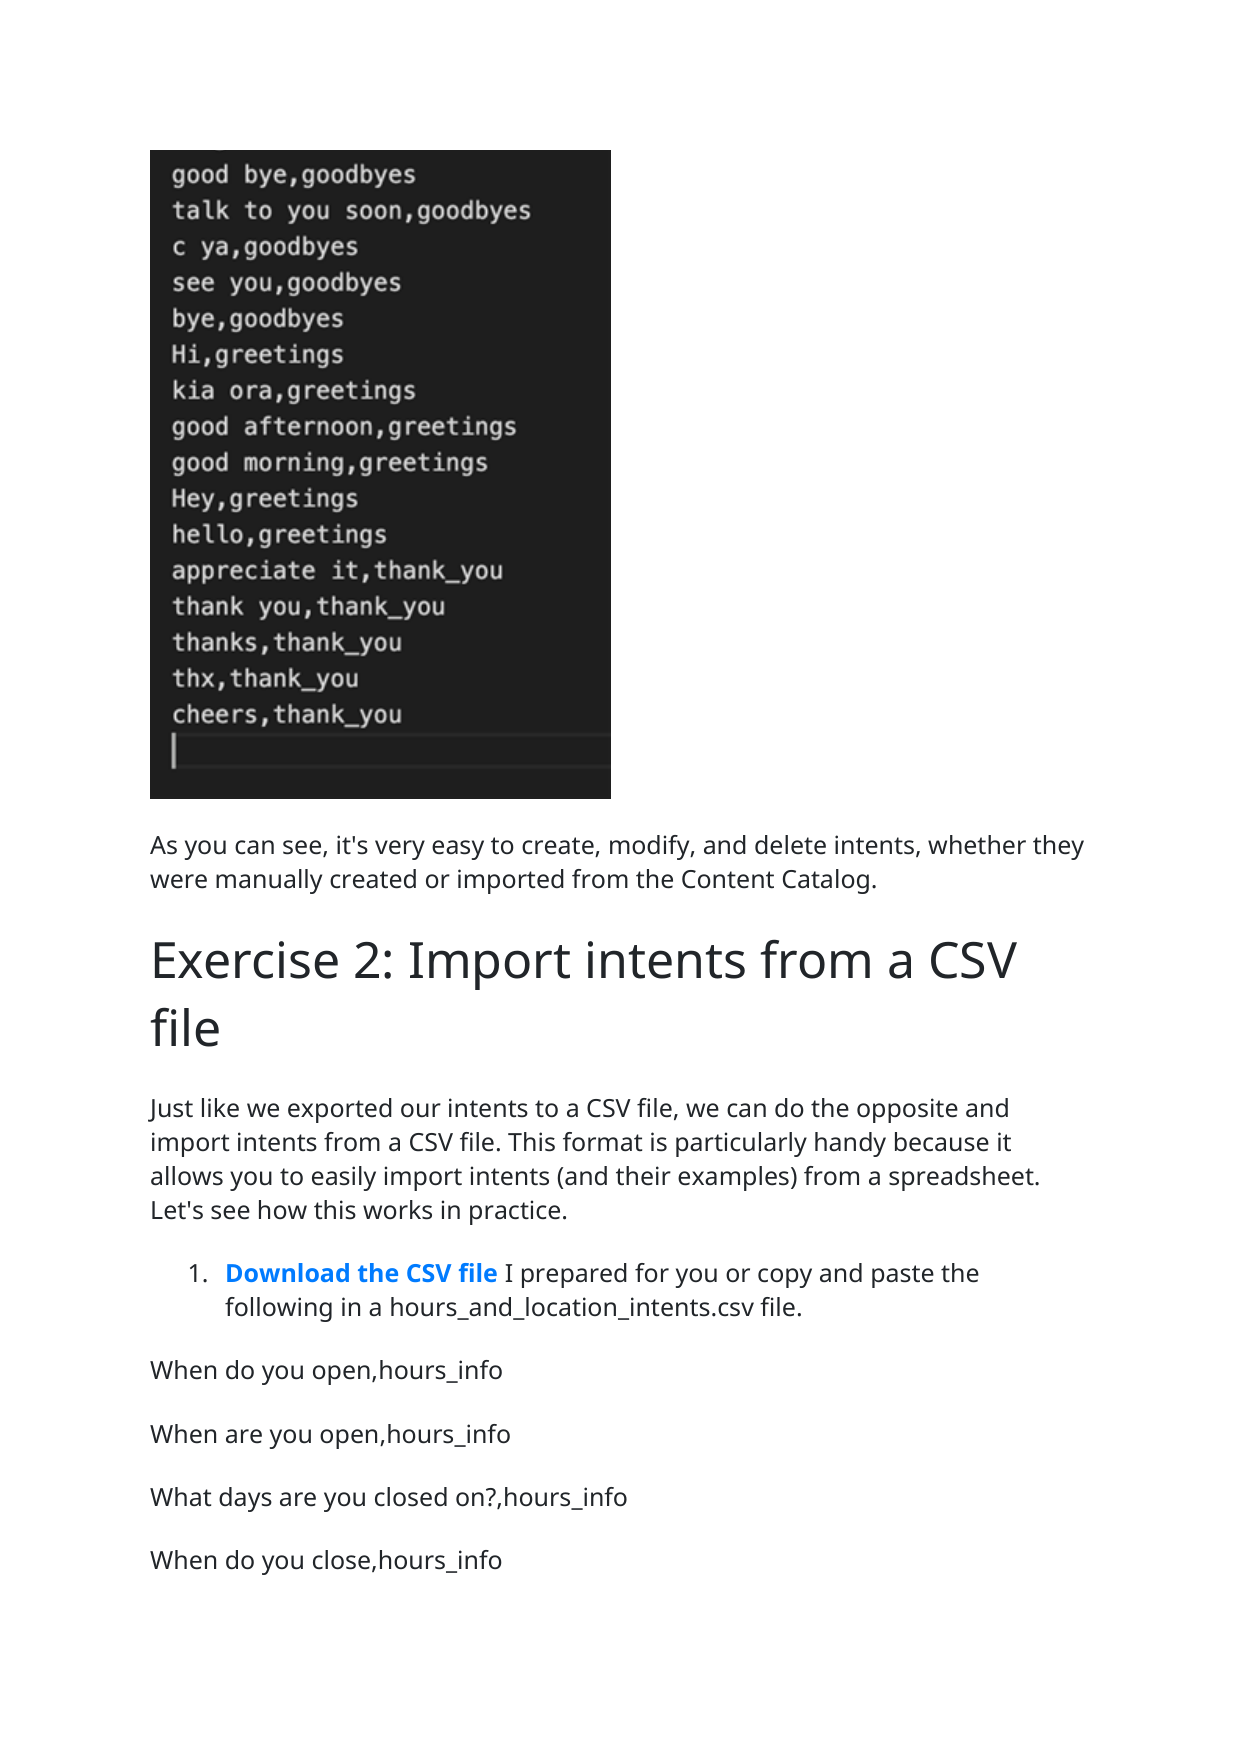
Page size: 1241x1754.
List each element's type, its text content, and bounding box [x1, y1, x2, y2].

text When do you close,hours_info [150, 1543, 1090, 1577]
text When are you open,hours_info [150, 1416, 1090, 1450]
text Just like we exported our intents to a CSV file, we can do the opposite and import intents from a CSV file. This format is particularly handy because it allows you to easily import intents (and their examples) from a spreadsheet. Let's see how this works in practice. [150, 1090, 1090, 1227]
text As you can see, it's very easy to create, modify, and delete intents, whether they were manually created or imported from the Content Catalog. [150, 828, 1090, 896]
text When do you open,hours_info [150, 1353, 1090, 1387]
text Exercise 2: Import intents from a CSV file [150, 925, 1090, 1061]
text What days are you closed on?,hours_info [150, 1479, 1090, 1513]
picture [150, 150, 611, 799]
list Download the CSV file I prepared for you or copy and paste the following in a hours_and_location_intents.csv file. [187, 1256, 1090, 1324]
